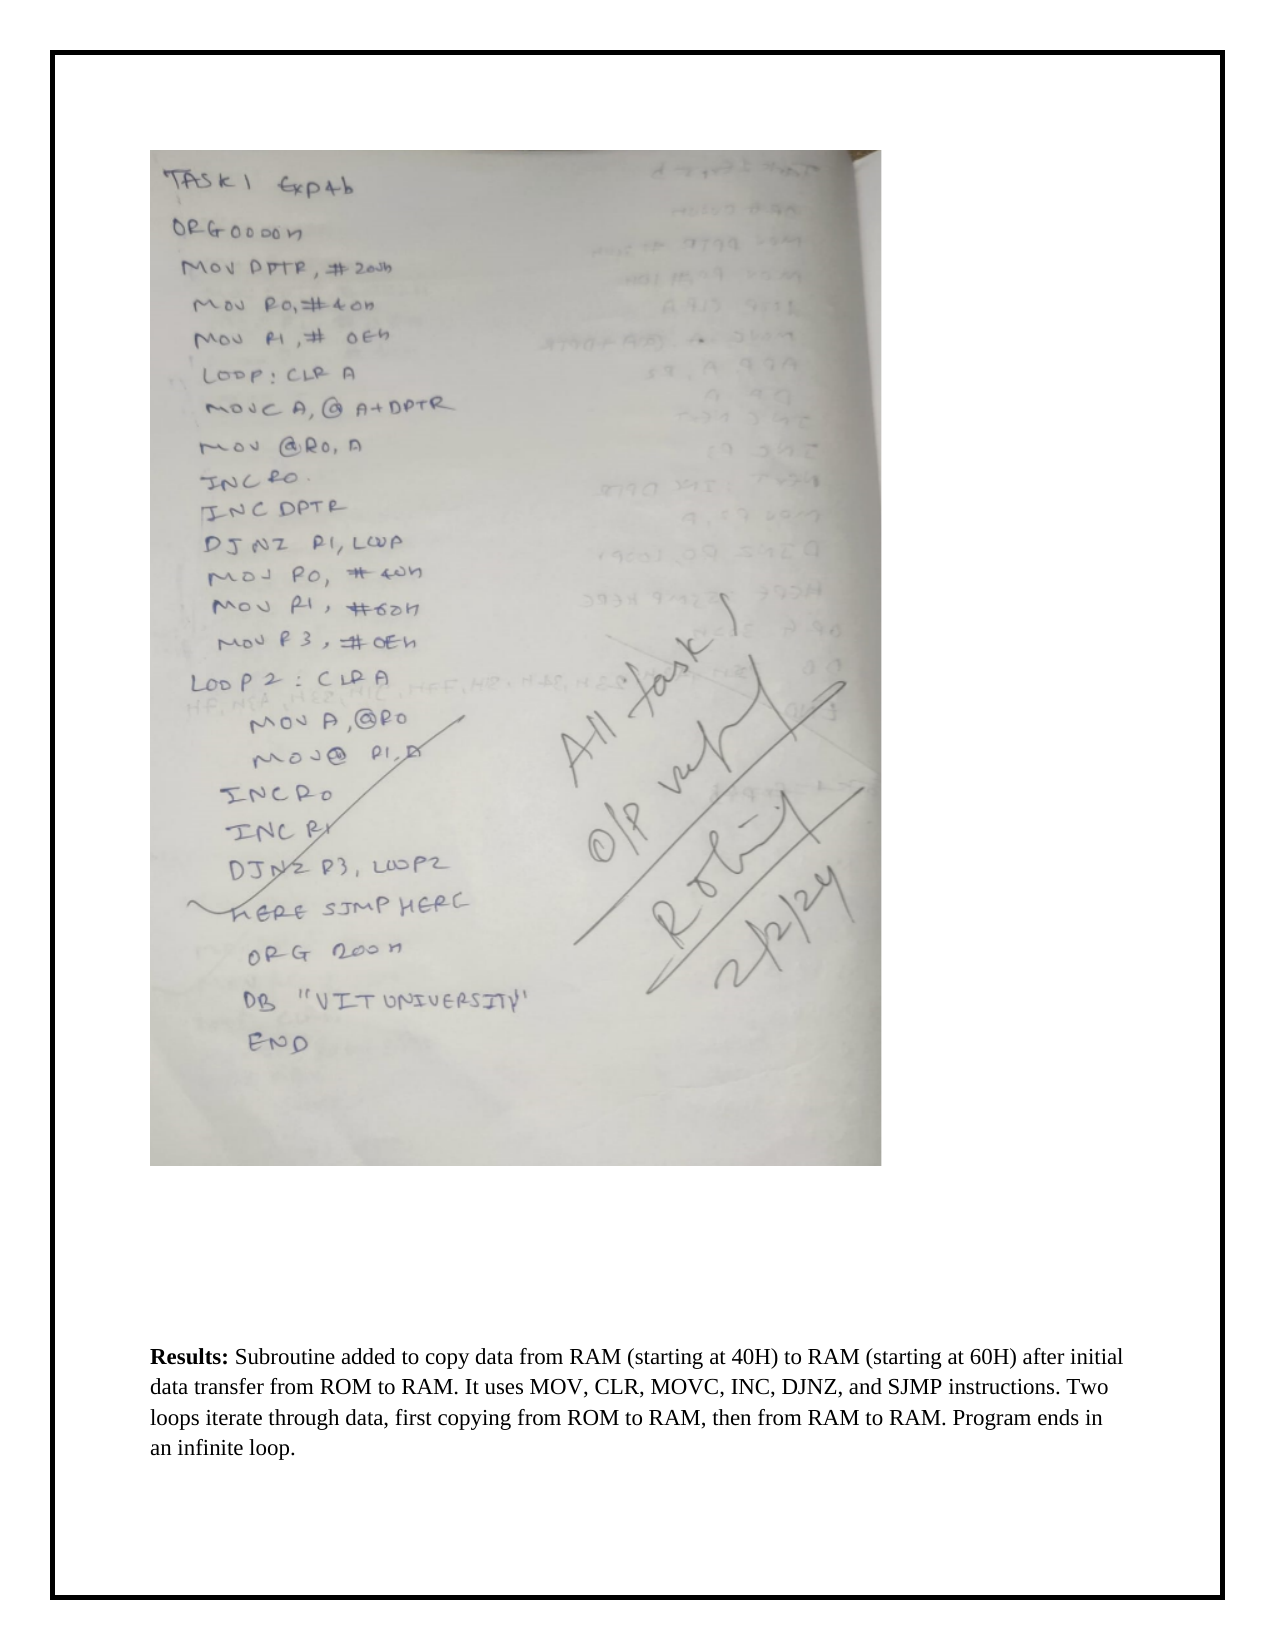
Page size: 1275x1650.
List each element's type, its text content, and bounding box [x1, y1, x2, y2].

picture [150, 150, 882, 1166]
text Results: Subroutine added to copy data from RAM (starting at 40H) to RAM (starting at 60H) after initial data transfer from ROM to RAM. It uses MOV, CLR, MOVC, INC, DJNZ, and SJMP instructions. Two loops iterate through data, first copying from ROM to RAM, then from RAM to RAM. Program ends in an infinite loop. [150, 1343, 1125, 1460]
